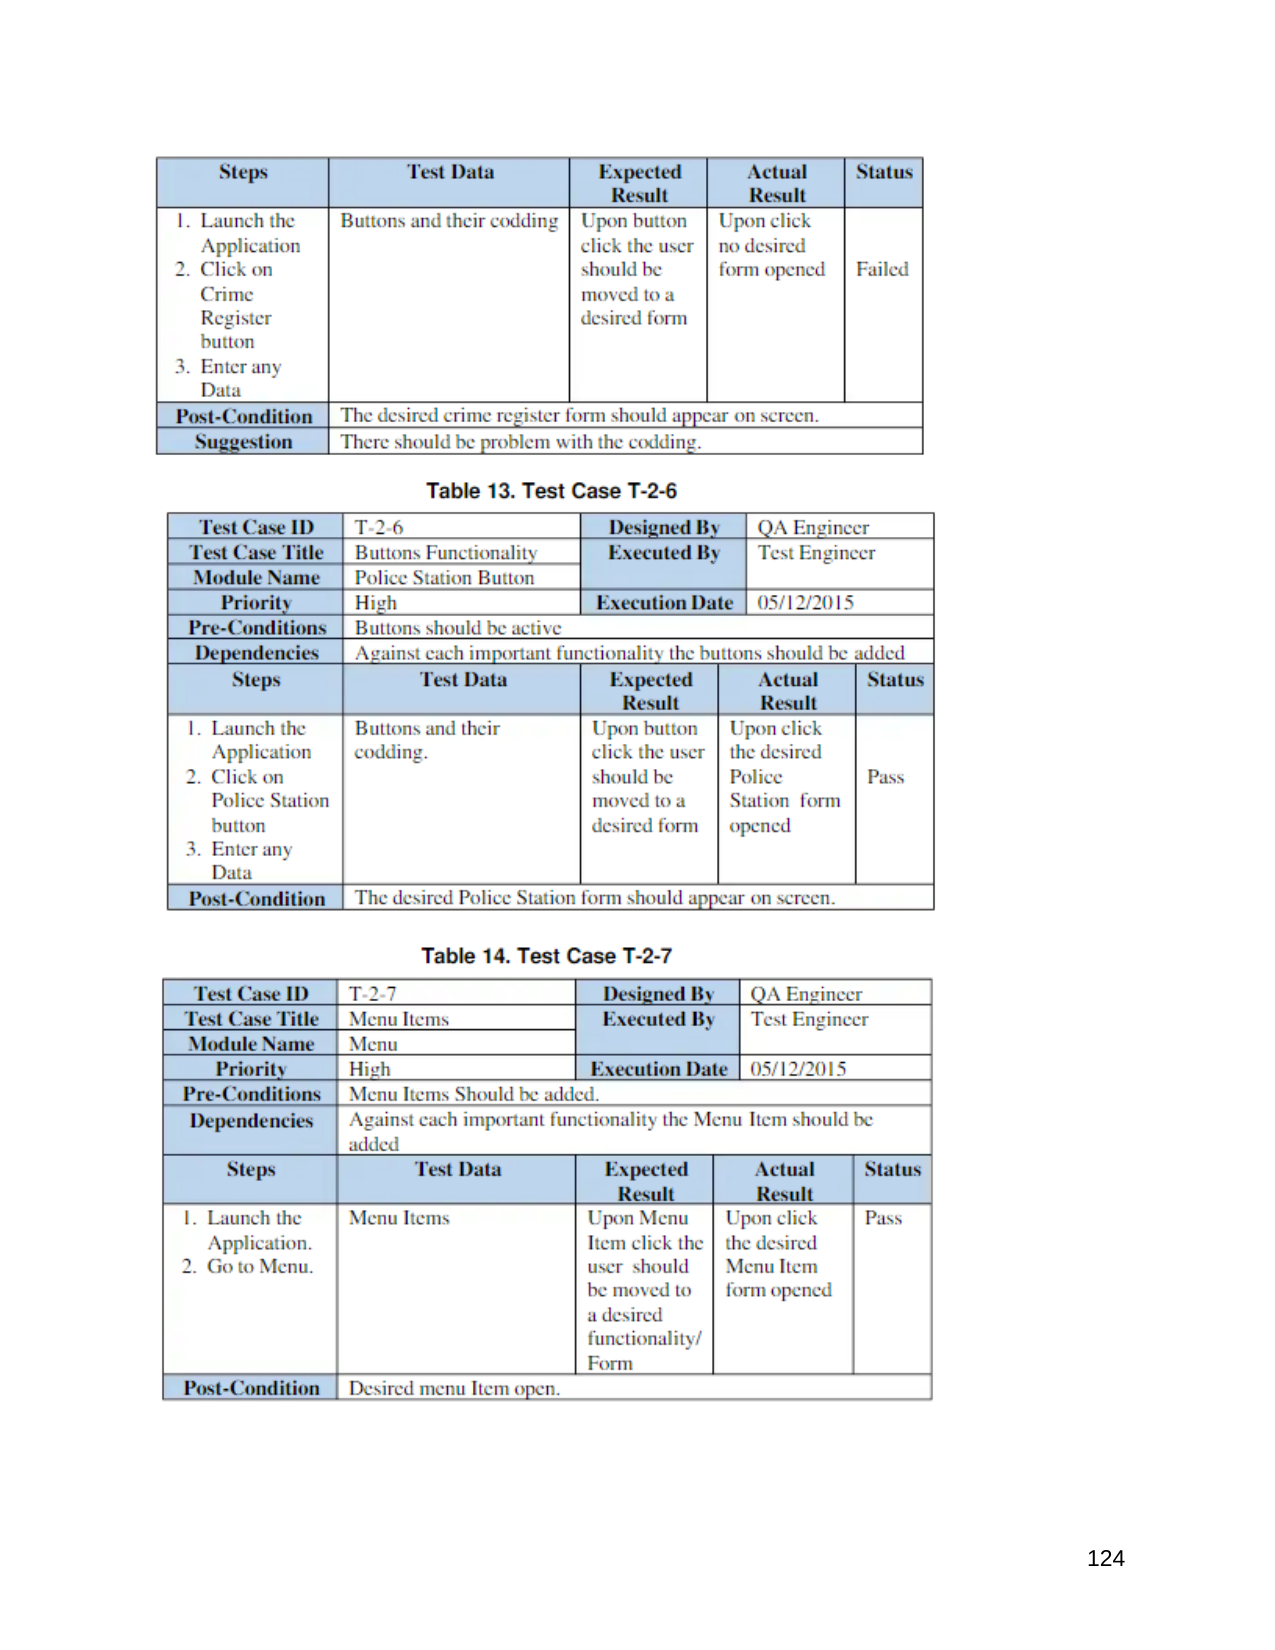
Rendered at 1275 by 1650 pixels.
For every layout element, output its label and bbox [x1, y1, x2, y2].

picture [150, 940, 944, 1414]
picture [150, 478, 946, 928]
picture [150, 150, 938, 466]
